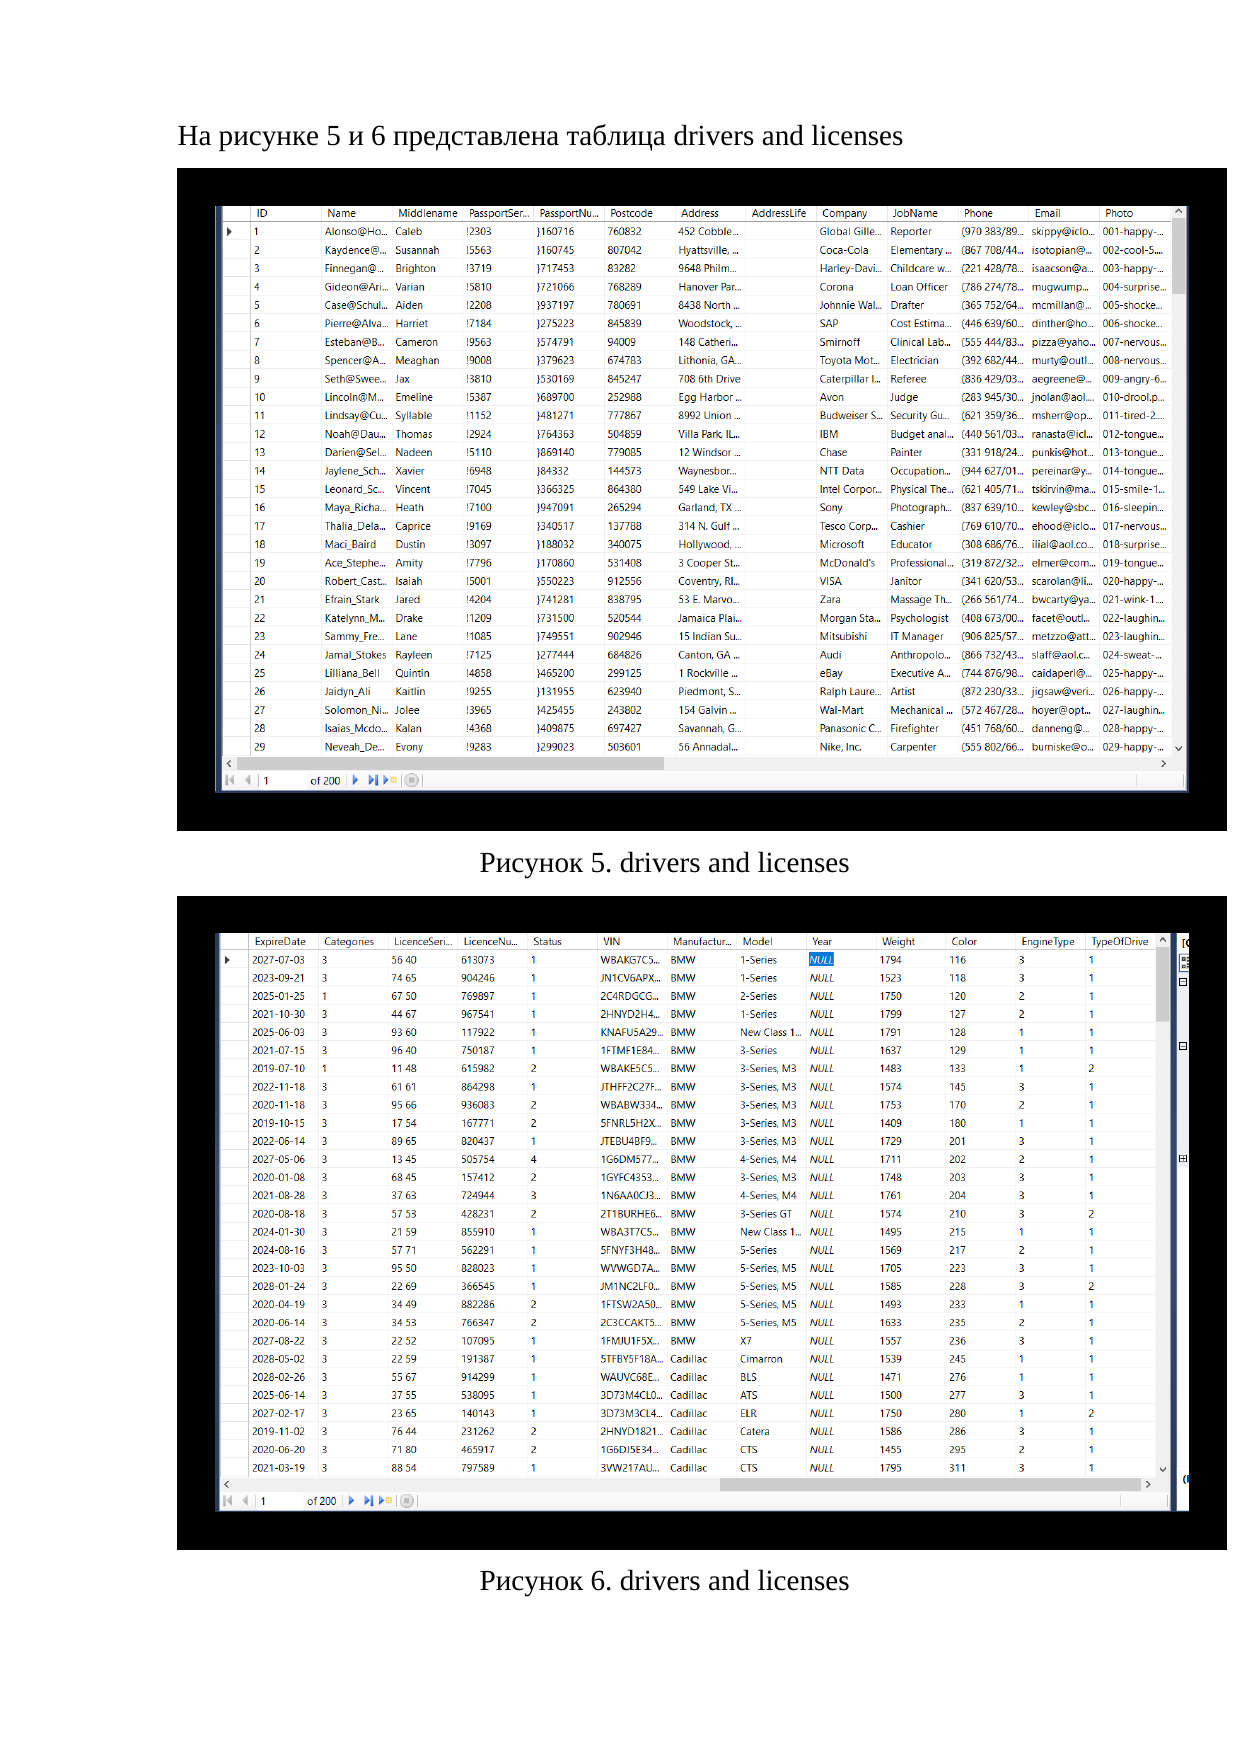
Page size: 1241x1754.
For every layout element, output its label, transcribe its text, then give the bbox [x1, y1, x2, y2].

picture [215, 933, 1189, 1512]
picture [215, 206, 1189, 793]
text На рисунке 5 и 6 представлена таблица drivers and licenses [177, 118, 1152, 152]
text Рисунок 5. drivers and licenses [177, 845, 1152, 879]
text Рисунок 6. drivers and licenses [177, 1563, 1152, 1597]
